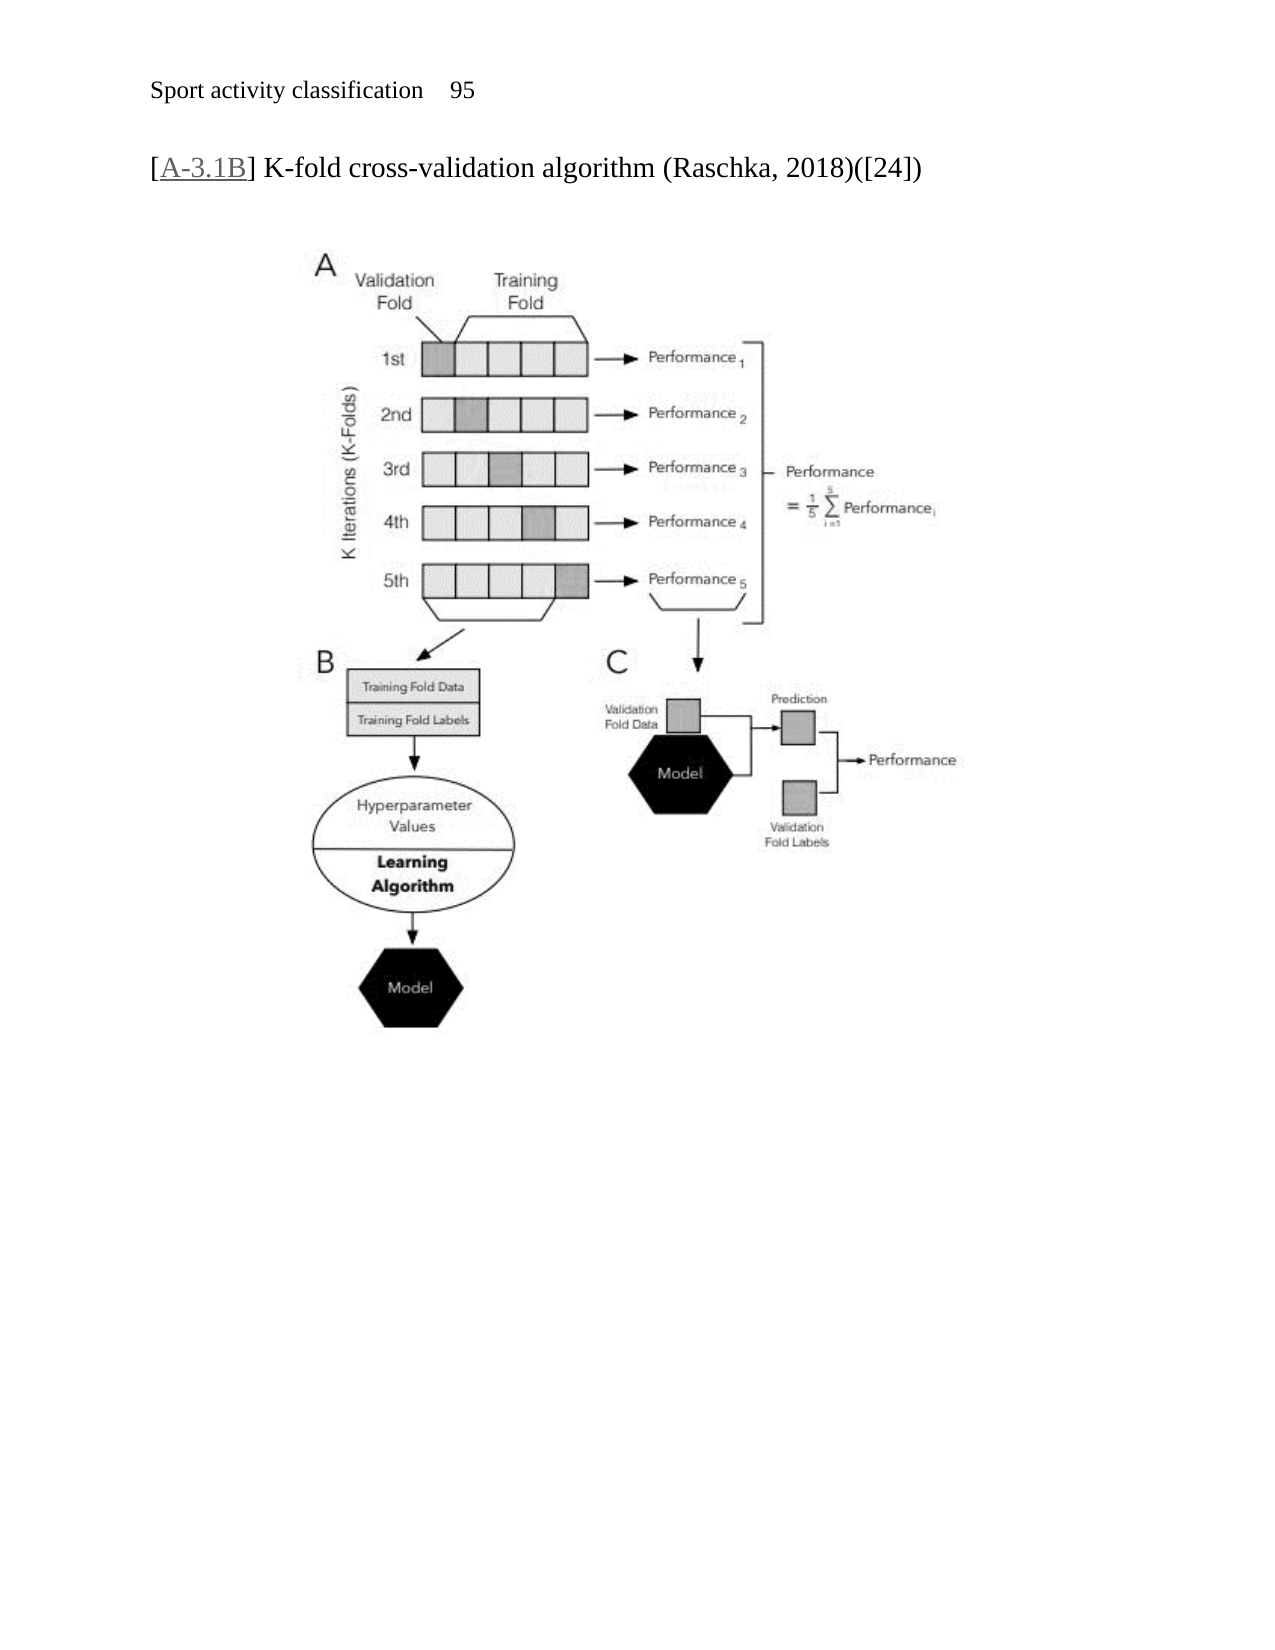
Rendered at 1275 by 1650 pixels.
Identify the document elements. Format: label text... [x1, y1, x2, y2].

picture [251, 225, 1023, 1052]
subtitle [A-3.1B] K-fold cross-validation algorithm (Raschka, 2018)([24]) [150, 150, 1125, 183]
